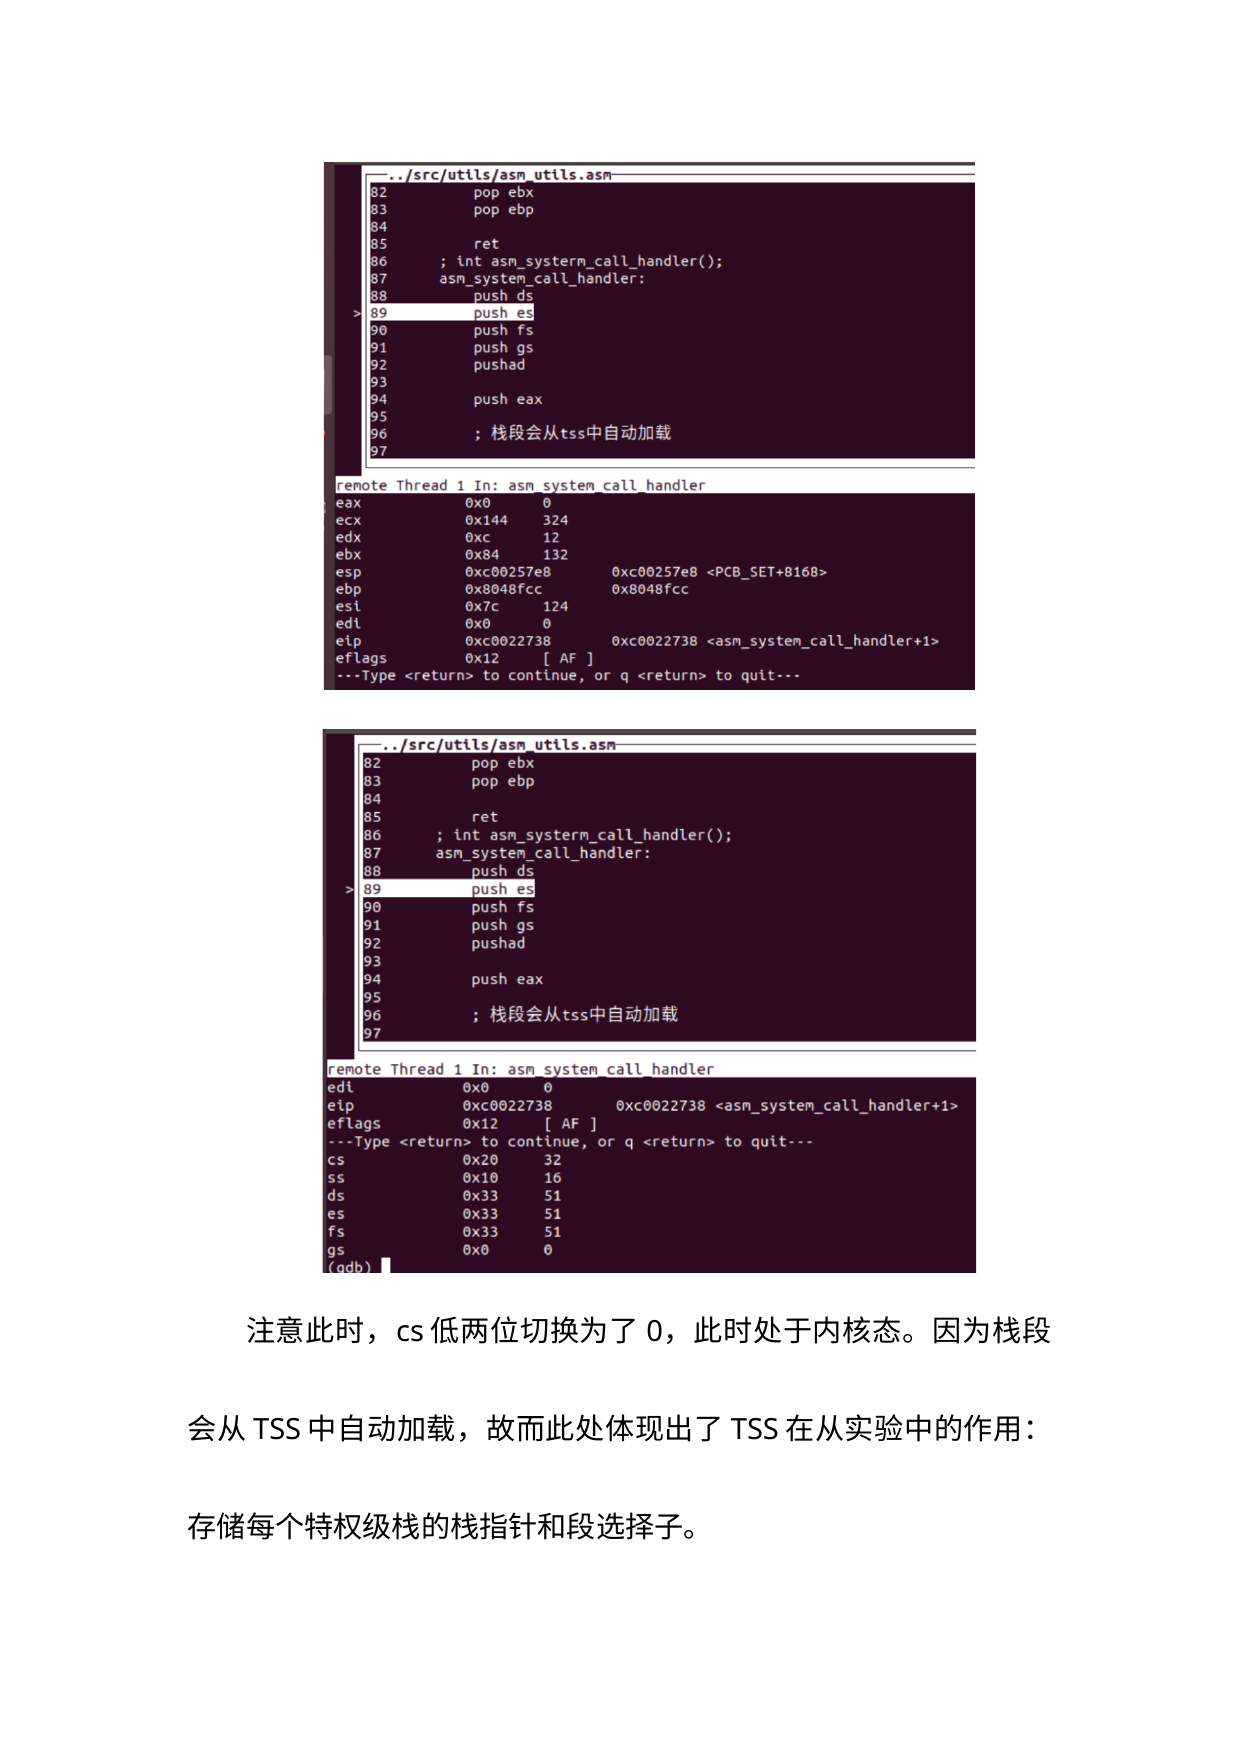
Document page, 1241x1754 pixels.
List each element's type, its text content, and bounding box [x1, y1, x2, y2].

picture [322, 729, 977, 1273]
picture [323, 162, 975, 690]
text 注意此时，cs低两位切换为了0，此时处于内核态。因为栈段会从TSS中自动加载，故而此处体现出了TSS在从实验中的作用：存储每个特权级栈的栈指针和段选择子。 [187, 1297, 1053, 1557]
